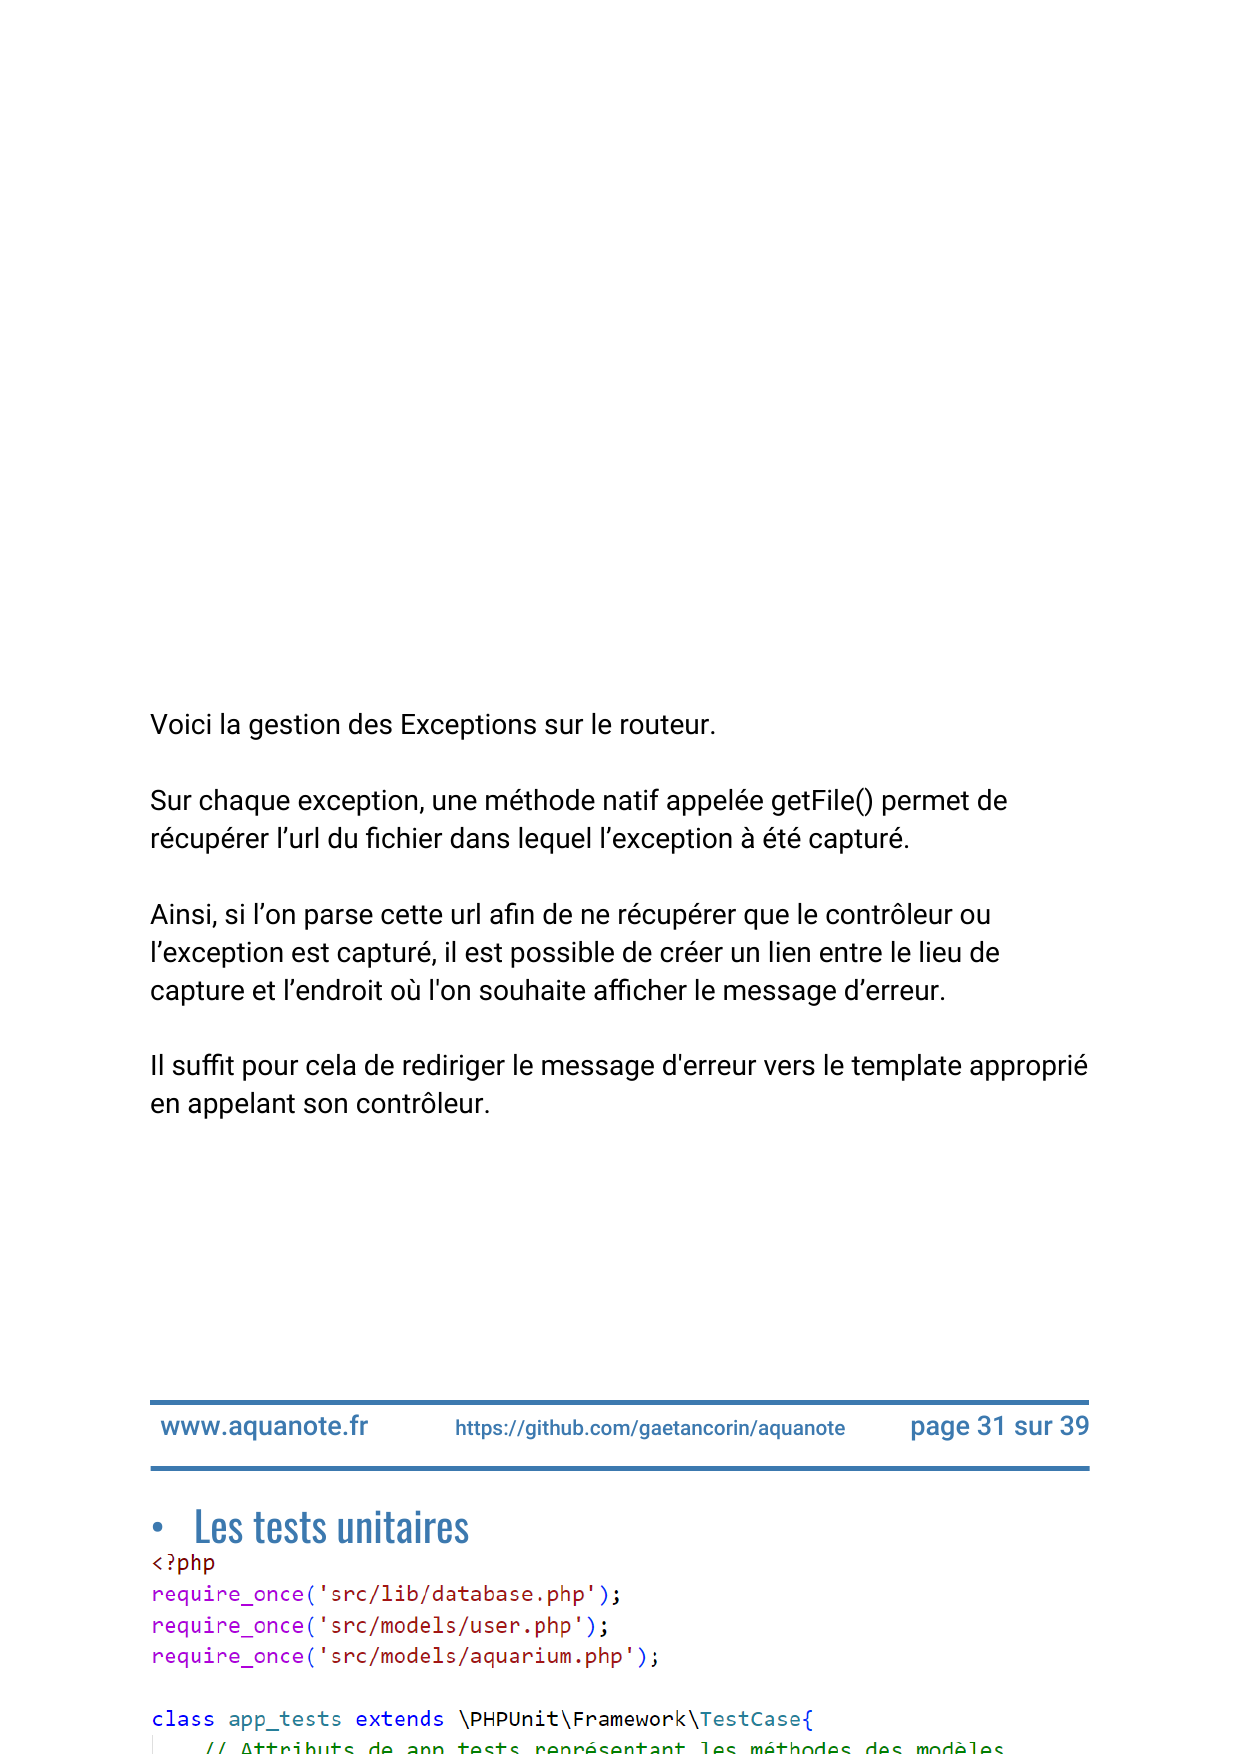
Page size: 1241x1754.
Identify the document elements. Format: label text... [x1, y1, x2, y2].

text Sur chaque exception, une méthode natif appelée getFile() permet de récupérer l’url du fichier dans lequel l’exception à été capturé. [150, 784, 1090, 855]
text www.aquanote.fr https://github.com/gaetancorin/aquanote page 31 sur 39 [150, 1411, 1090, 1442]
text Voici la gestion des Exceptions sur le routeur. [150, 708, 1090, 741]
text • Les tests unitaires [150, 1494, 1090, 1555]
picture [150, 1555, 1089, 1754]
text Il suffit pour cela de rediriger le message d'erreur vers le template approprié en appelant son contrôleur. [150, 1050, 1090, 1121]
picture [150, 1400, 1089, 1405]
text Ainsi, si l’on parse cette url afin de ne récupérer que le contrôleur ou l’exception est capturé, il est possible de créer un lien entre le lieu de capture et l’endroit où l'on souhaite afficher le message d’erreur. [150, 898, 1090, 1007]
picture [150, 1466, 1090, 1471]
